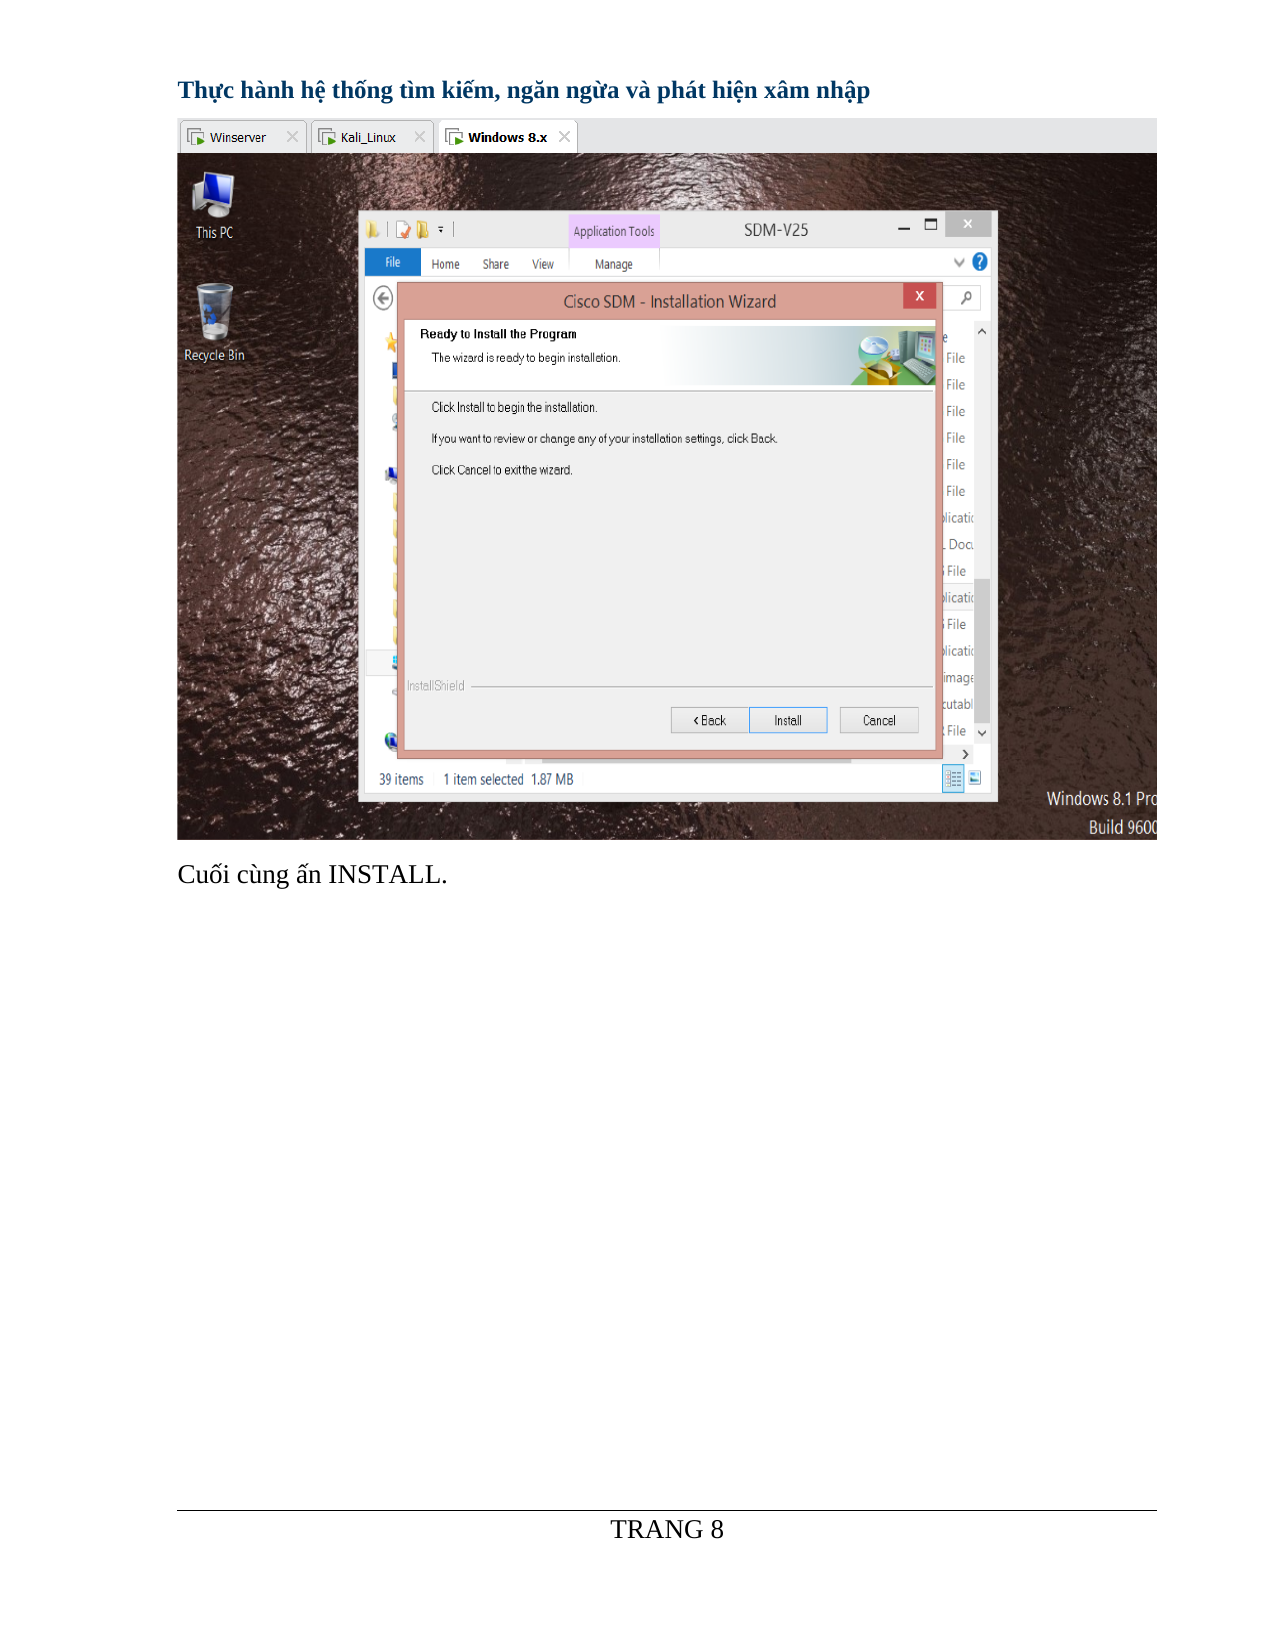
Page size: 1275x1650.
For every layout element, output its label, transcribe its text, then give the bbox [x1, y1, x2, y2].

text Cuối cùng ấn INSTALL. [177, 858, 1157, 889]
picture [177, 118, 1157, 840]
